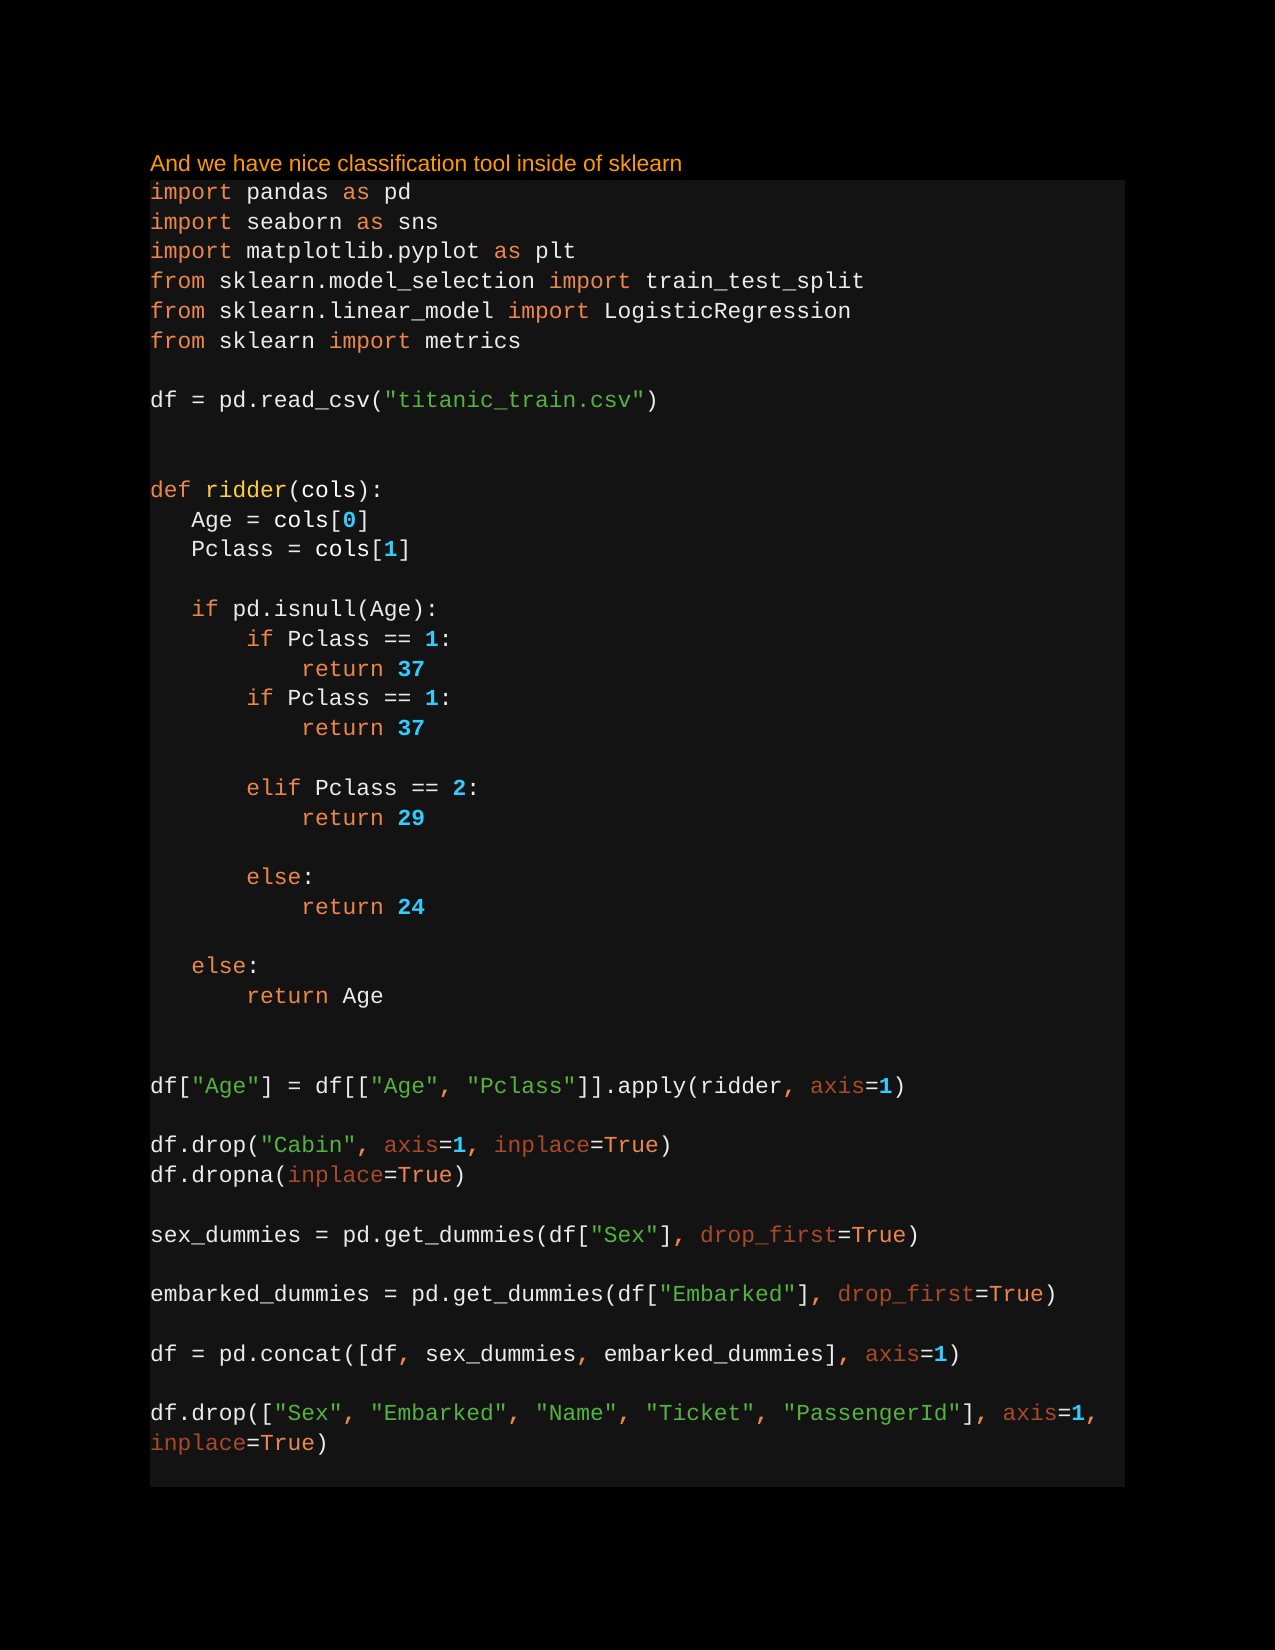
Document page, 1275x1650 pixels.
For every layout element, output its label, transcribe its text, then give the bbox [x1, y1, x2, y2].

text def ridder(cols): [150, 478, 1125, 504]
text from sklearn.model_selection import train_test_split [150, 269, 1125, 296]
text df["Age"] = df[["Age", "Pclass"]].apply(ridder, axis=1) [150, 1074, 1125, 1100]
text import pandas as pd [150, 180, 1125, 206]
text embarked_dummies = pd.get_dummies(df["Embarked"], drop_first=True) [150, 1282, 1125, 1308]
text if Pclass == 1: [150, 687, 1125, 713]
text import seaborn as sns [150, 210, 1125, 236]
text df.dropna(inplace=True) [150, 1163, 1125, 1189]
text df = pd.concat([df, sex_dummies, embarked_dummies], axis=1) [150, 1342, 1125, 1368]
text return 29 [150, 806, 1125, 832]
text return 37 [150, 657, 1125, 683]
text sex_dummies = pd.get_dummies(df["Sex"], drop_first=True) [150, 1223, 1125, 1249]
text else: [150, 955, 1125, 981]
text from sklearn.linear_model import LogisticRegression [150, 299, 1125, 325]
text df = pd.read_csv("titanic_train.csv") [150, 389, 1125, 415]
text return Age [150, 984, 1125, 1011]
text Pclass = cols[1] [150, 538, 1125, 564]
text return 37 [150, 716, 1125, 742]
text import matplotlib.pyplot as plt [150, 240, 1125, 266]
text df.drop("Cabin", axis=1, inplace=True) [150, 1133, 1125, 1159]
text if Pclass == 1: [150, 627, 1125, 653]
text else: [150, 865, 1125, 891]
text return 24 [150, 895, 1125, 921]
text Age = cols[0] [150, 508, 1125, 534]
text if pd.isnull(Age): [150, 597, 1125, 623]
text df.drop(["Sex", "Embarked", "Name", "Ticket", "PassengerId"], axis=1, inplace=True) [150, 1402, 1125, 1457]
text And we have nice classification tool inside of sklearn [150, 150, 1125, 176]
text elif Pclass == 2: [150, 776, 1125, 802]
text from sklearn import metrics [150, 329, 1125, 355]
